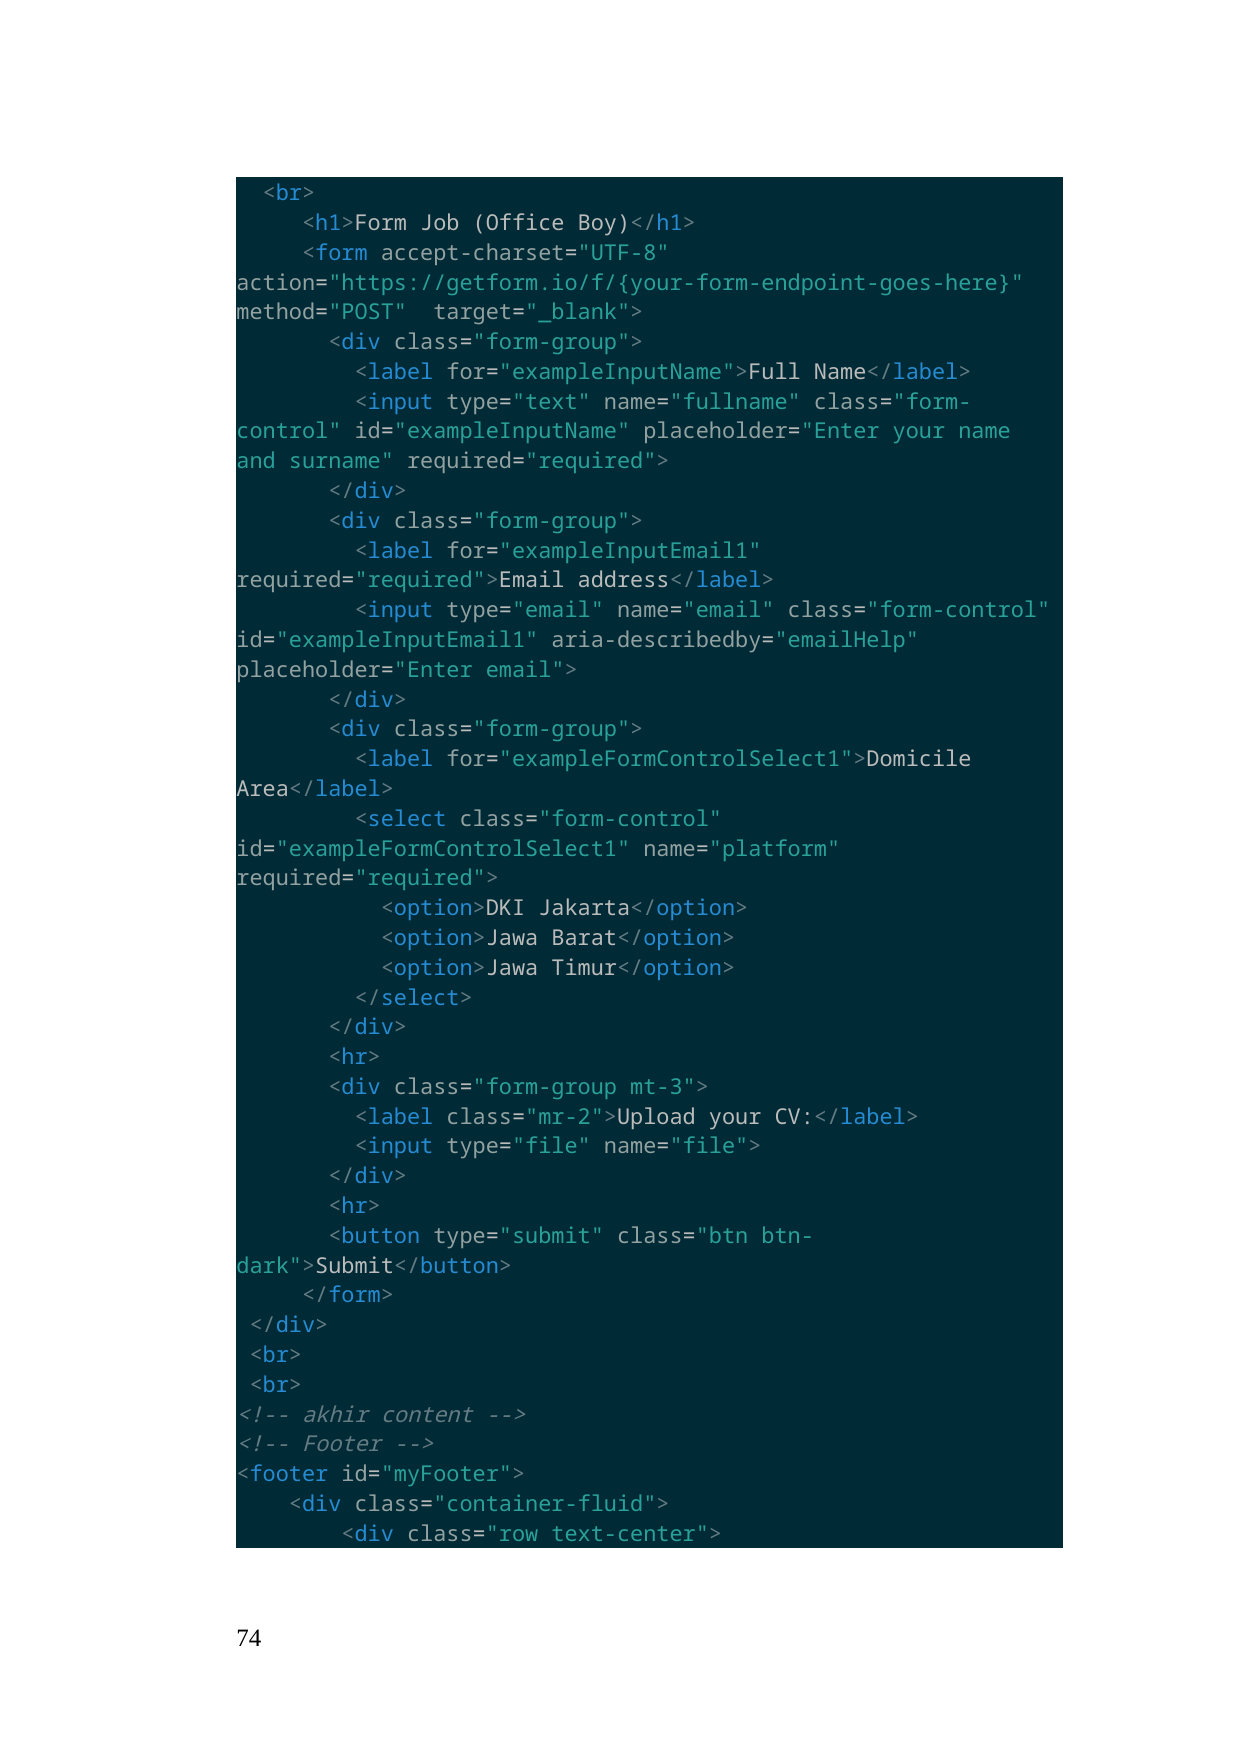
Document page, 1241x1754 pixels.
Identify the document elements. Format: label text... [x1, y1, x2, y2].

text <hr> [236, 1190, 1063, 1220]
text <div class="container-fluid"> [236, 1488, 1063, 1518]
text <hr> [236, 1041, 1063, 1071]
text <label for="exampleInputEmail1" required="required">Email address</label> [236, 535, 1063, 594]
text <footer id="myFooter"> [236, 1458, 1063, 1488]
text <h1>Form Job (Office Boy)</h1> [236, 207, 1063, 237]
text <option>Jawa Barat</option> [236, 922, 1063, 952]
text <select class="form-control" id="exampleFormControlSelect1" name="platform" required="required"> [236, 803, 1063, 892]
text <!-- Footer --> [236, 1428, 1063, 1458]
text </div> [236, 1160, 1063, 1190]
text <input type="text" name="fullname" class="form-control" id="exampleInputName" placeholder="Enter your name and surname" required="required"> [236, 386, 1063, 475]
text <div class="form-group"> [236, 505, 1063, 535]
text <!-- akhir content --> [236, 1399, 1063, 1428]
text <br> [236, 1369, 1063, 1399]
text <option>Jawa Timur</option> [236, 952, 1063, 982]
text <div class="row text-center"> [236, 1518, 1063, 1548]
text <option>DKI Jakarta</option> [236, 892, 1063, 922]
text <form accept-charset="UTF-8" action="https://getform.io/f/{your-form-endpoint-goes-here}" method="POST" target="_blank"> [236, 237, 1063, 326]
text <input type="file" name="file"> [236, 1131, 1063, 1160]
text <div class="form-group"> [236, 713, 1063, 743]
text <input type="email" name="email" class="form-control" id="exampleInputEmail1" aria-describedby="emailHelp" placeholder="Enter email"> [236, 594, 1063, 684]
text <div class="form-group mt-3"> [236, 1071, 1063, 1101]
text </div> [236, 1011, 1063, 1041]
text <br> [236, 1339, 1063, 1369]
text <label for="exampleInputName">Full Name</label> [236, 356, 1063, 386]
text <button type="submit" class="btn btn-dark">Submit</button> [236, 1220, 1063, 1279]
text </div> [236, 684, 1063, 713]
text </div> [236, 475, 1063, 505]
text <label for="exampleFormControlSelect1">Domicile Area</label> [236, 743, 1063, 803]
text </form> [236, 1279, 1063, 1309]
text <label class="mr-2">Upload your CV:</label> [236, 1101, 1063, 1131]
text </div> [236, 1309, 1063, 1339]
text <div class="form-group"> [236, 326, 1063, 356]
text <br> [236, 177, 1063, 207]
text </select> [236, 982, 1063, 1011]
